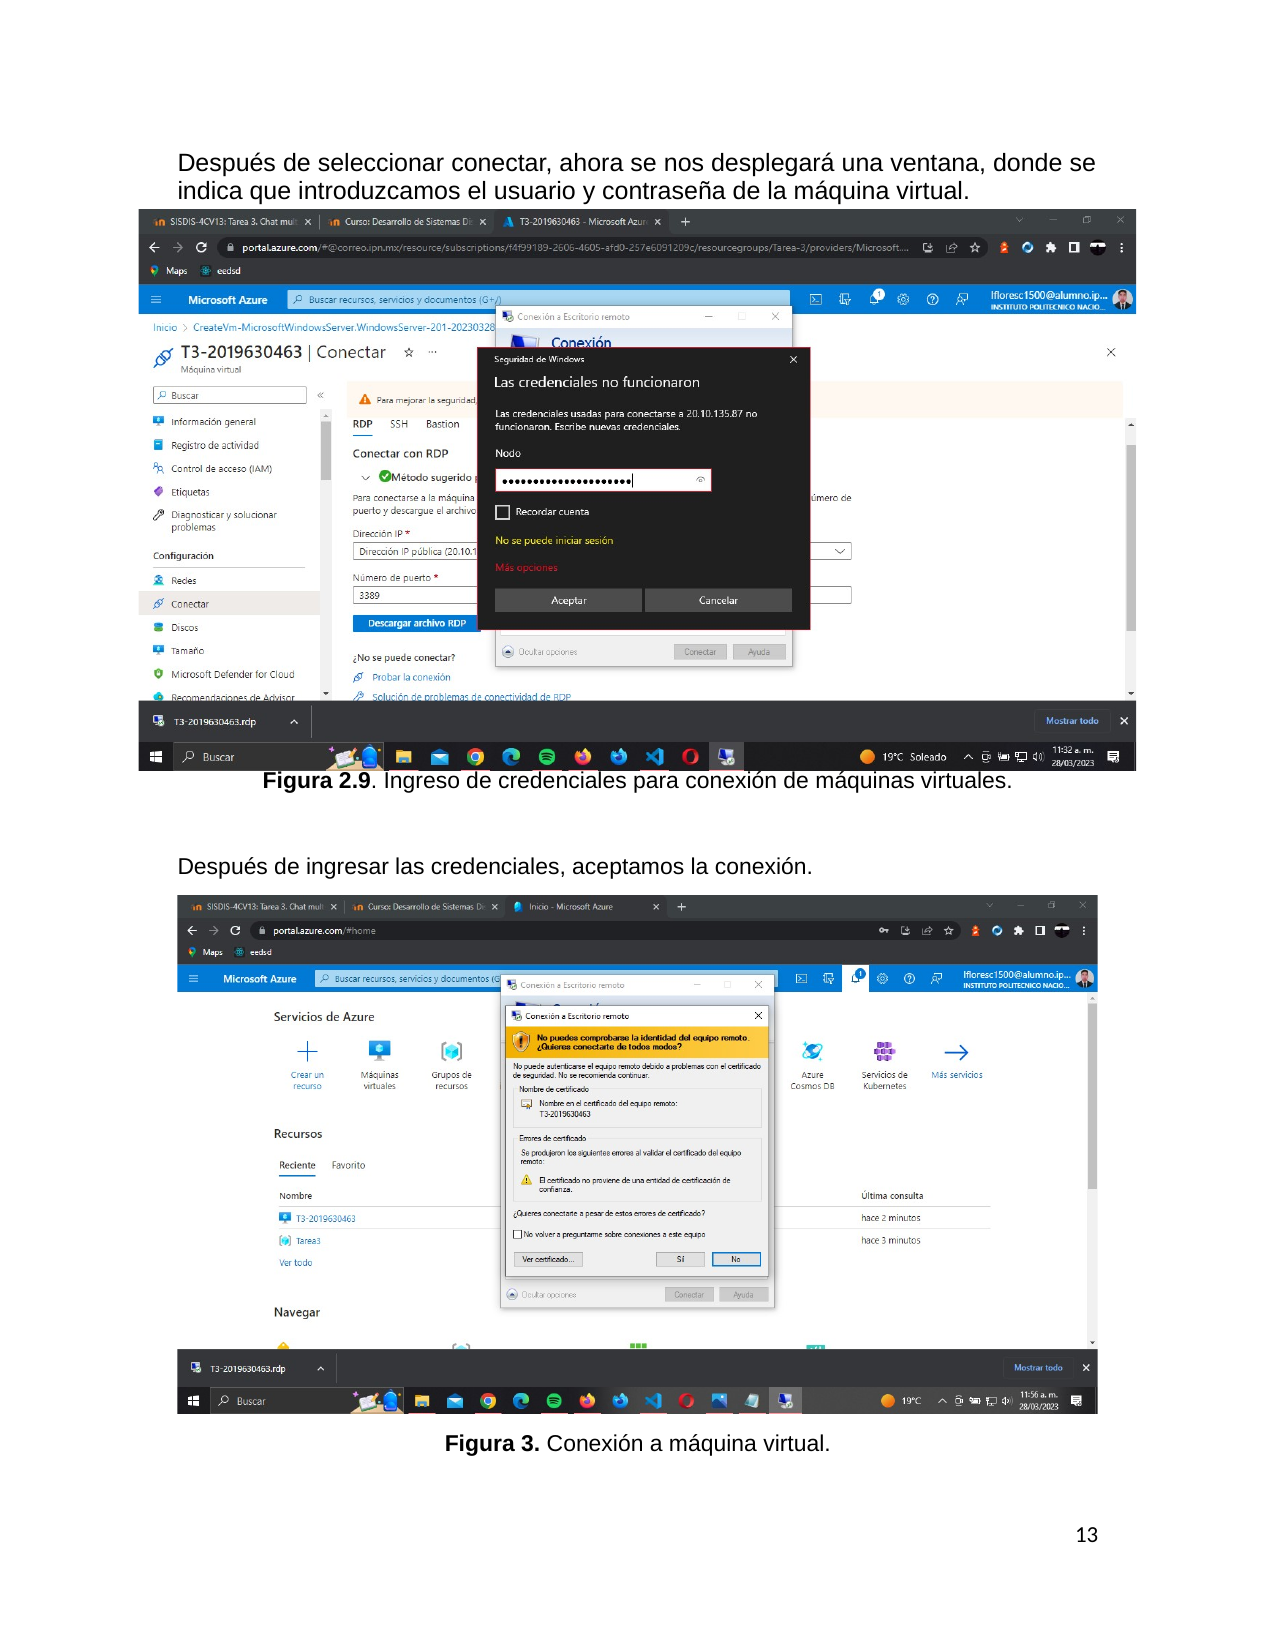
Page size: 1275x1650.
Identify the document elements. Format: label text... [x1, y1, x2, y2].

picture [177, 895, 1098, 1414]
text Figura 2.9. Ingreso de credenciales para conexión de máquinas virtuales. [177, 767, 1098, 793]
text Figura 3. Conexión a máquina virtual. [177, 1430, 1098, 1457]
text Después de ingresar las credenciales, aceptamos la conexión. [177, 853, 1098, 879]
picture [138, 209, 1137, 771]
text Después de seleccionar conectar, ahora se nos desplegará una ventana, donde se indica que introduzcamos el usuario y contraseña de la máquina virtual. [177, 148, 1098, 205]
